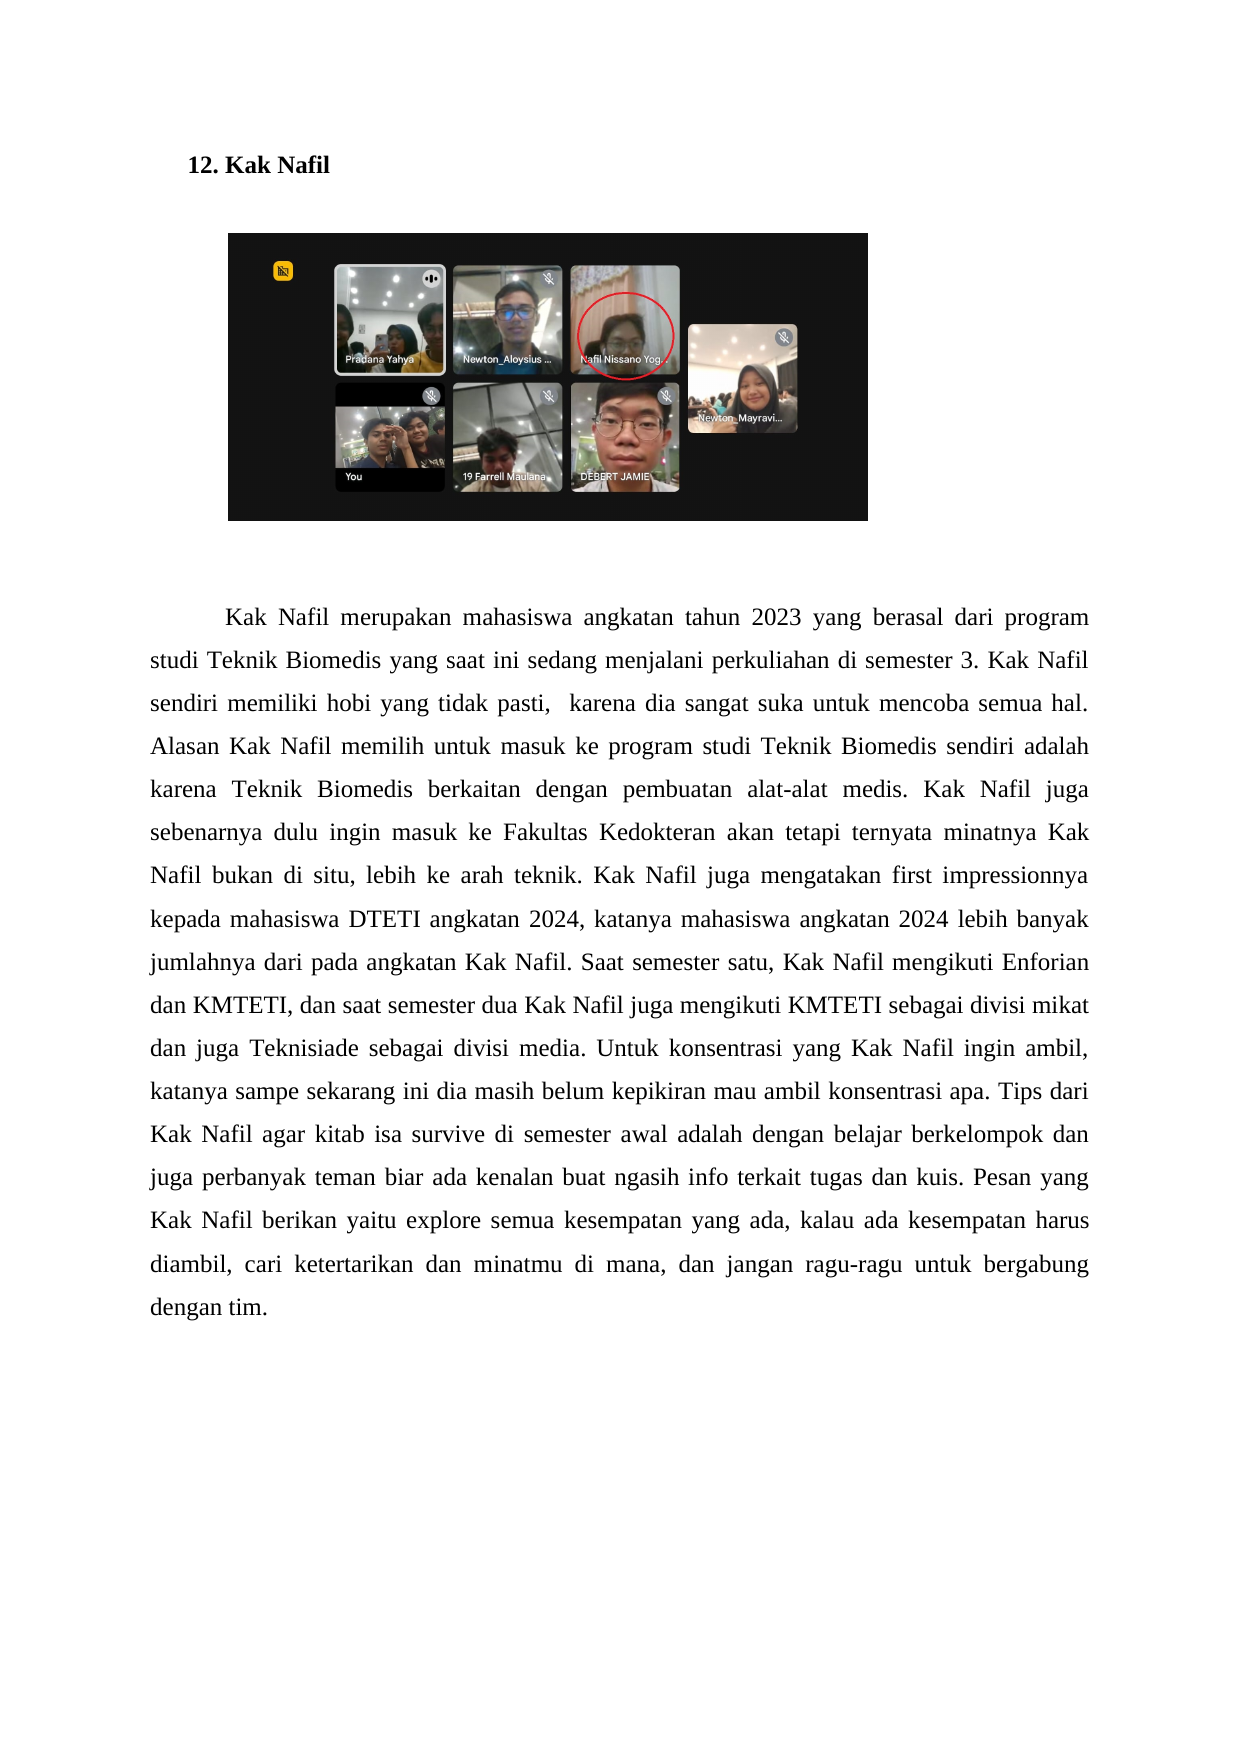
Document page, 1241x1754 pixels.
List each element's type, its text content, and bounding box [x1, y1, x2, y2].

text Kak Nafil merupakan mahasiswa angkatan tahun 2023 yang berasal dari program studi Teknik Biomedis yang saat ini sedang menjalani perkuliahan di semester 3. Kak Nafil sendiri memiliki hobi yang tidak pasti, karena dia sangat suka untuk mencoba semua hal. Alasan Kak Nafil memilih untuk masuk ke program studi Teknik Biomedis sendiri adalah karena Teknik Biomedis berkaitan dengan pembuatan alat-alat medis. Kak Nafil juga sebenarnya dulu ingin masuk ke Fakultas Kedokteran akan tetapi ternyata minatnya Kak Nafil bukan di situ, lebih ke arah teknik. Kak Nafil juga mengatakan first impressionnya kepada mahasiswa DTETI angkatan 2024, katanya mahasiswa angkatan 2024 lebih banyak jumlahnya dari pada angkatan Kak Nafil. Saat semester satu, Kak Nafil mengikuti Enforian dan KMTETI, dan saat semester dua Kak Nafil juga mengikuti KMTETI sebagai divisi mikat dan juga Teknisiade sebagai divisi media. Untuk konsentrasi yang Kak Nafil ingin ambil, katanya sampe sekarang ini dia masih belum kepikiran mau ambil konsentrasi apa. Tips dari Kak Nafil agar kitab isa survive di semester awal adalah dengan belajar berkelompok dan juga perbanyak teman biar ada kenalan buat ngasih info terkait tugas dan kuis. Pesan yang Kak Nafil berikan yaitu explore semua kesempatan yang ada, kalau ada kesempatan harus diambil, cari ketertarikan dan minatmu di mana, dan jangan ragu-ragu untuk bergabung dengan tim. [150, 602, 1090, 1321]
list Kak Nafil [187, 150, 1090, 179]
picture [228, 233, 868, 521]
